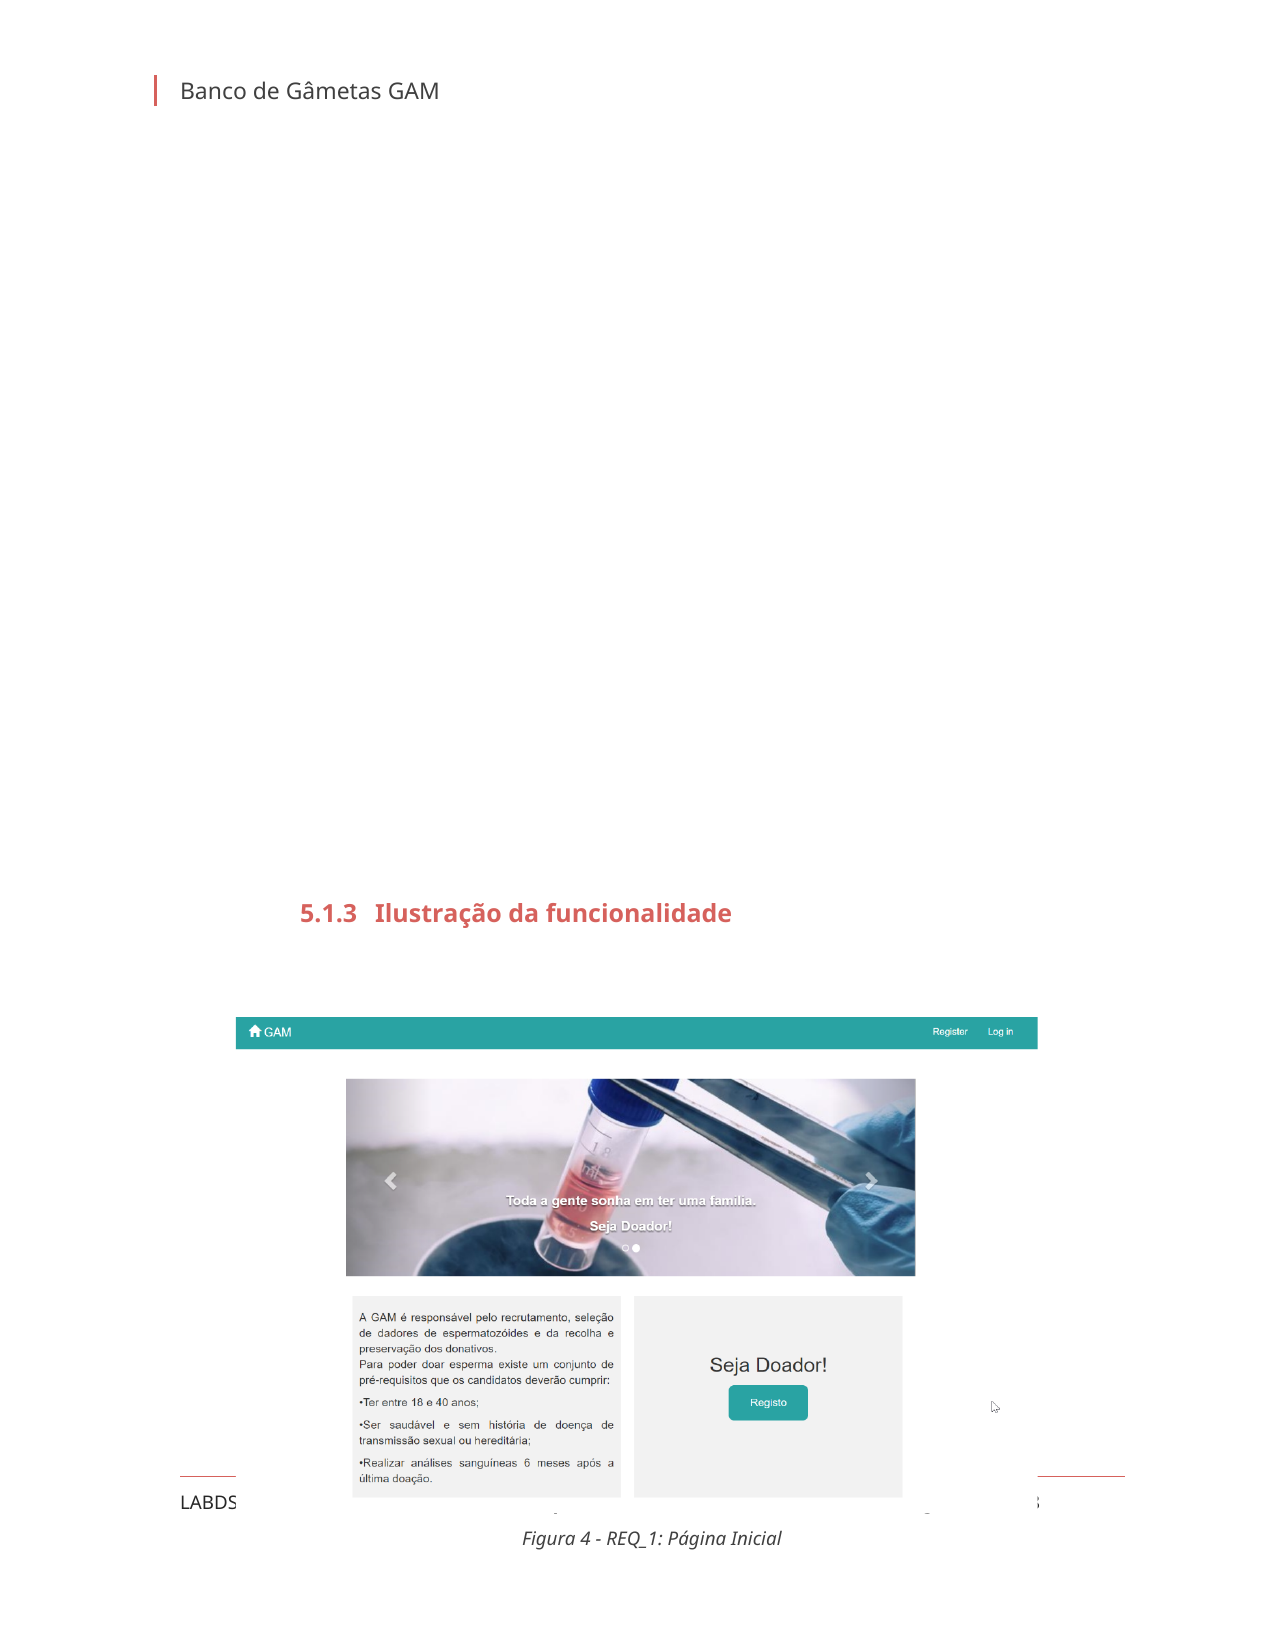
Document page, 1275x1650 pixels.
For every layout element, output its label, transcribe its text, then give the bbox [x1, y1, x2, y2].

subtitle Ilustração da funcionalidade [300, 896, 1125, 930]
picture [234, 1017, 1038, 1511]
